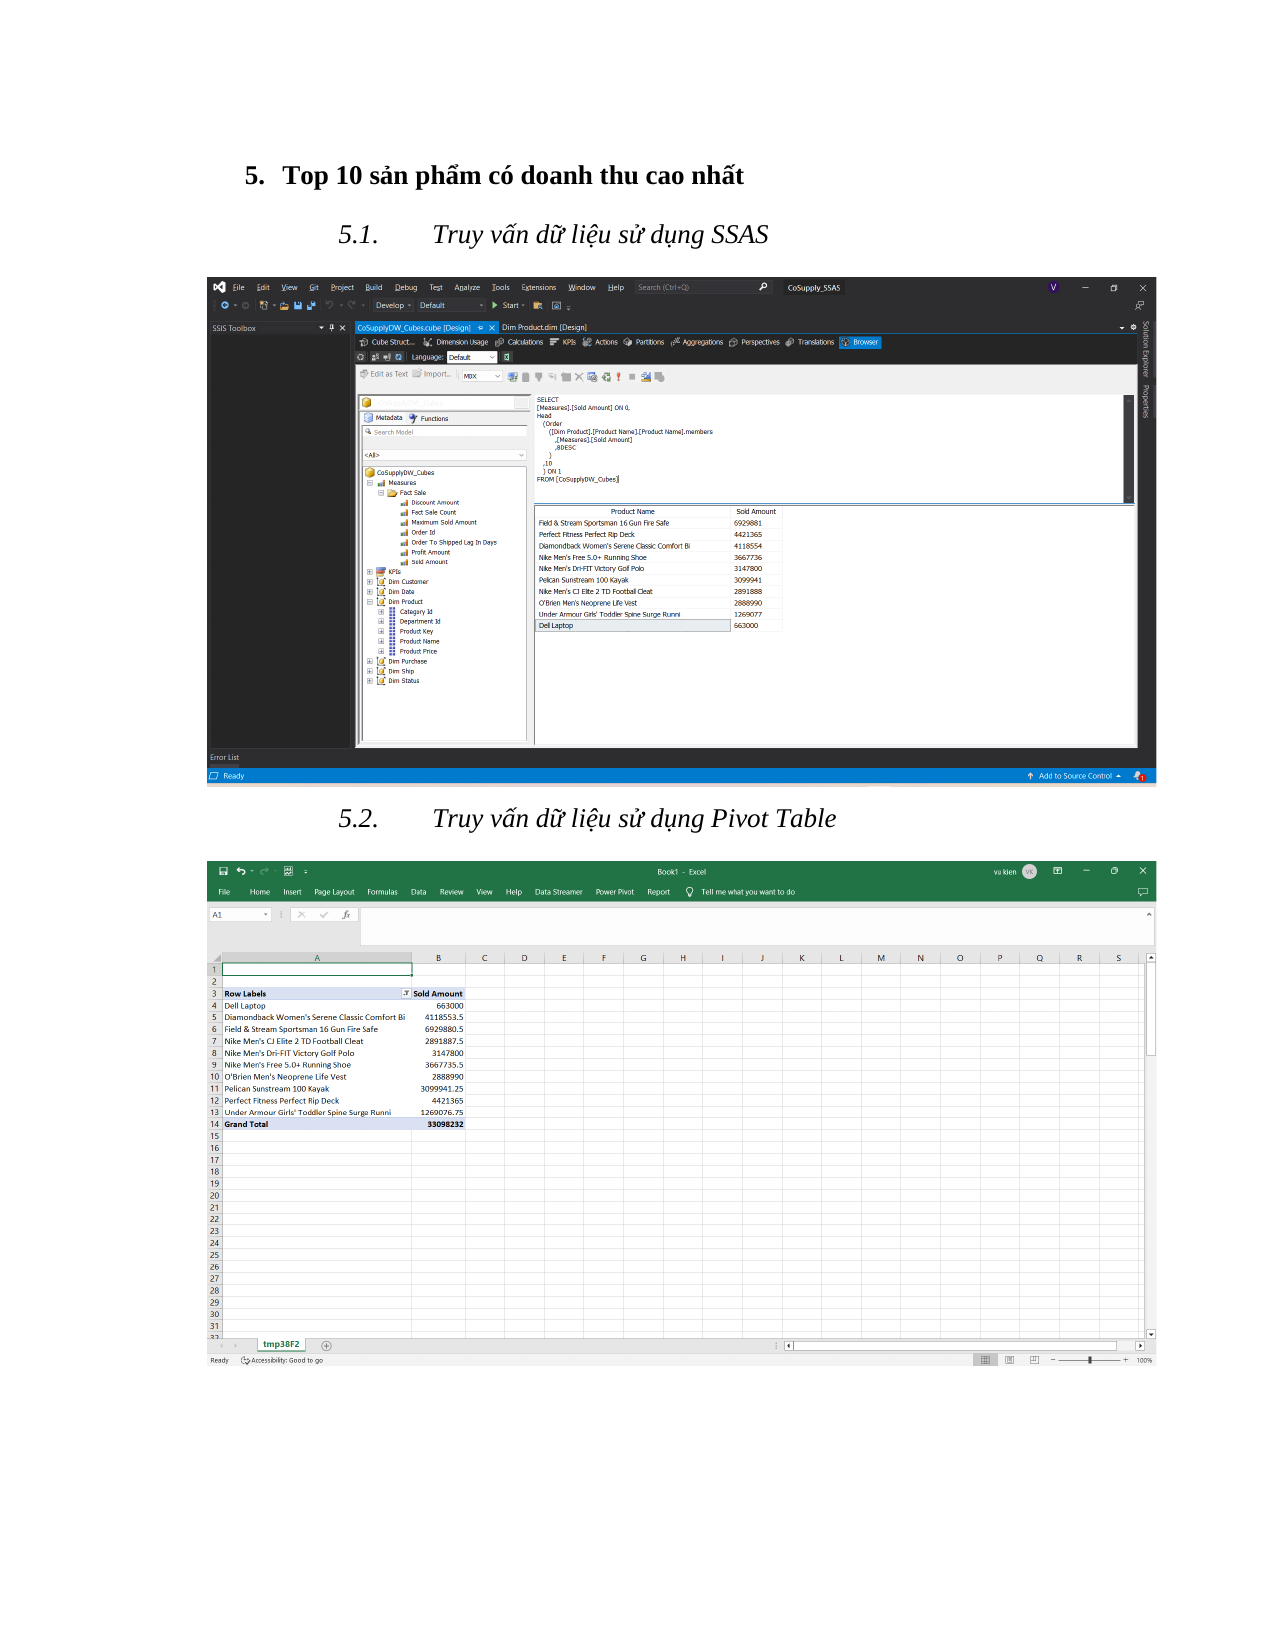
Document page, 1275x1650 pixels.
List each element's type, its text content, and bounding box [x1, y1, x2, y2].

subtitle Truy vấn dữ liệu sử dụng Pivot Table [338, 802, 1156, 833]
picture [207, 861, 1157, 1366]
picture [207, 277, 1157, 787]
subtitle Truy vấn dữ liệu sử dụng SSAS [338, 219, 1156, 250]
subtitle Top 10 sản phẩm có doanh thu cao nhất [244, 159, 1156, 191]
